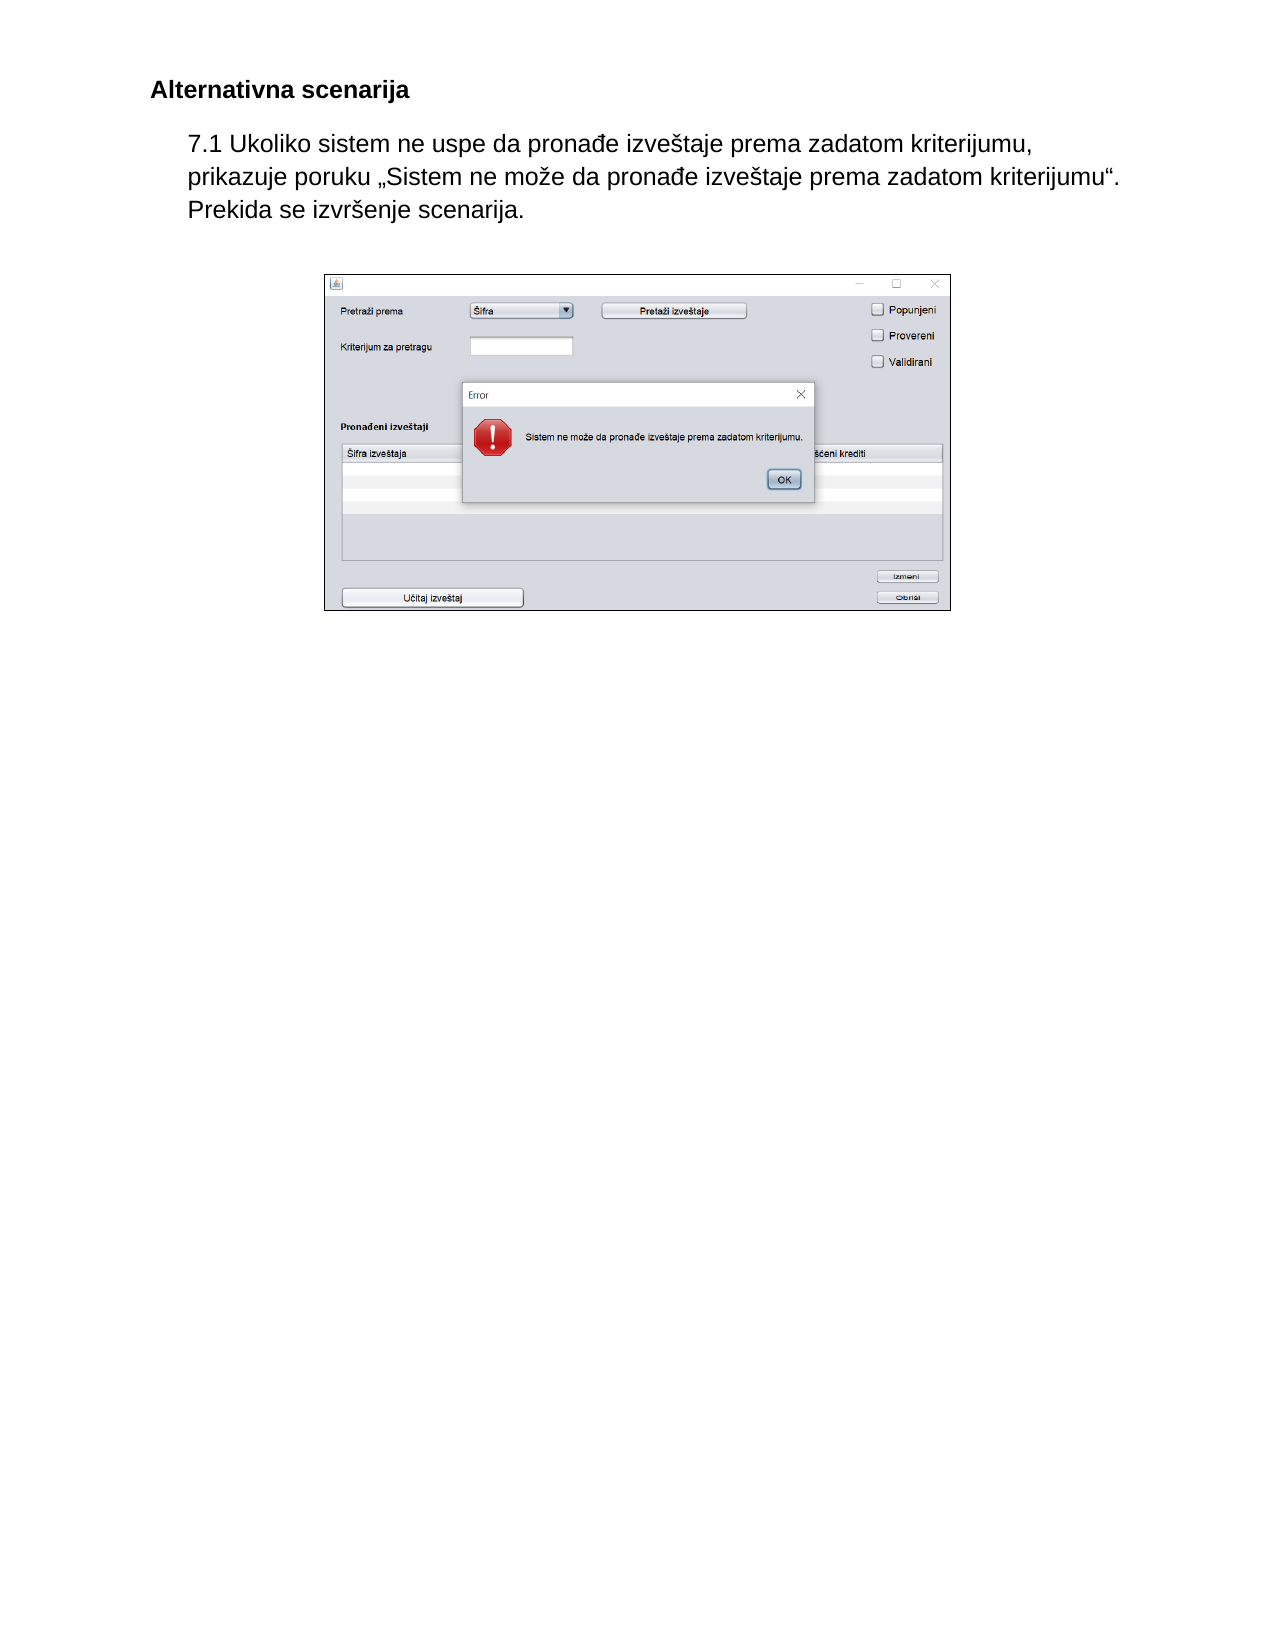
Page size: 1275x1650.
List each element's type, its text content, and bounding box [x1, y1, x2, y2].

text 7.1 Ukoliko sistem ne uspe da pronađe izveštaje prema zadatom kriterijumu, prikazuje poruku „Sistem ne može da pronađe izveštaje prema zadatom kriterijumu“. Prekida se izvršenje scenarija. [187, 129, 1125, 224]
picture [325, 275, 950, 610]
text Alternativna scenarija [150, 75, 1125, 104]
